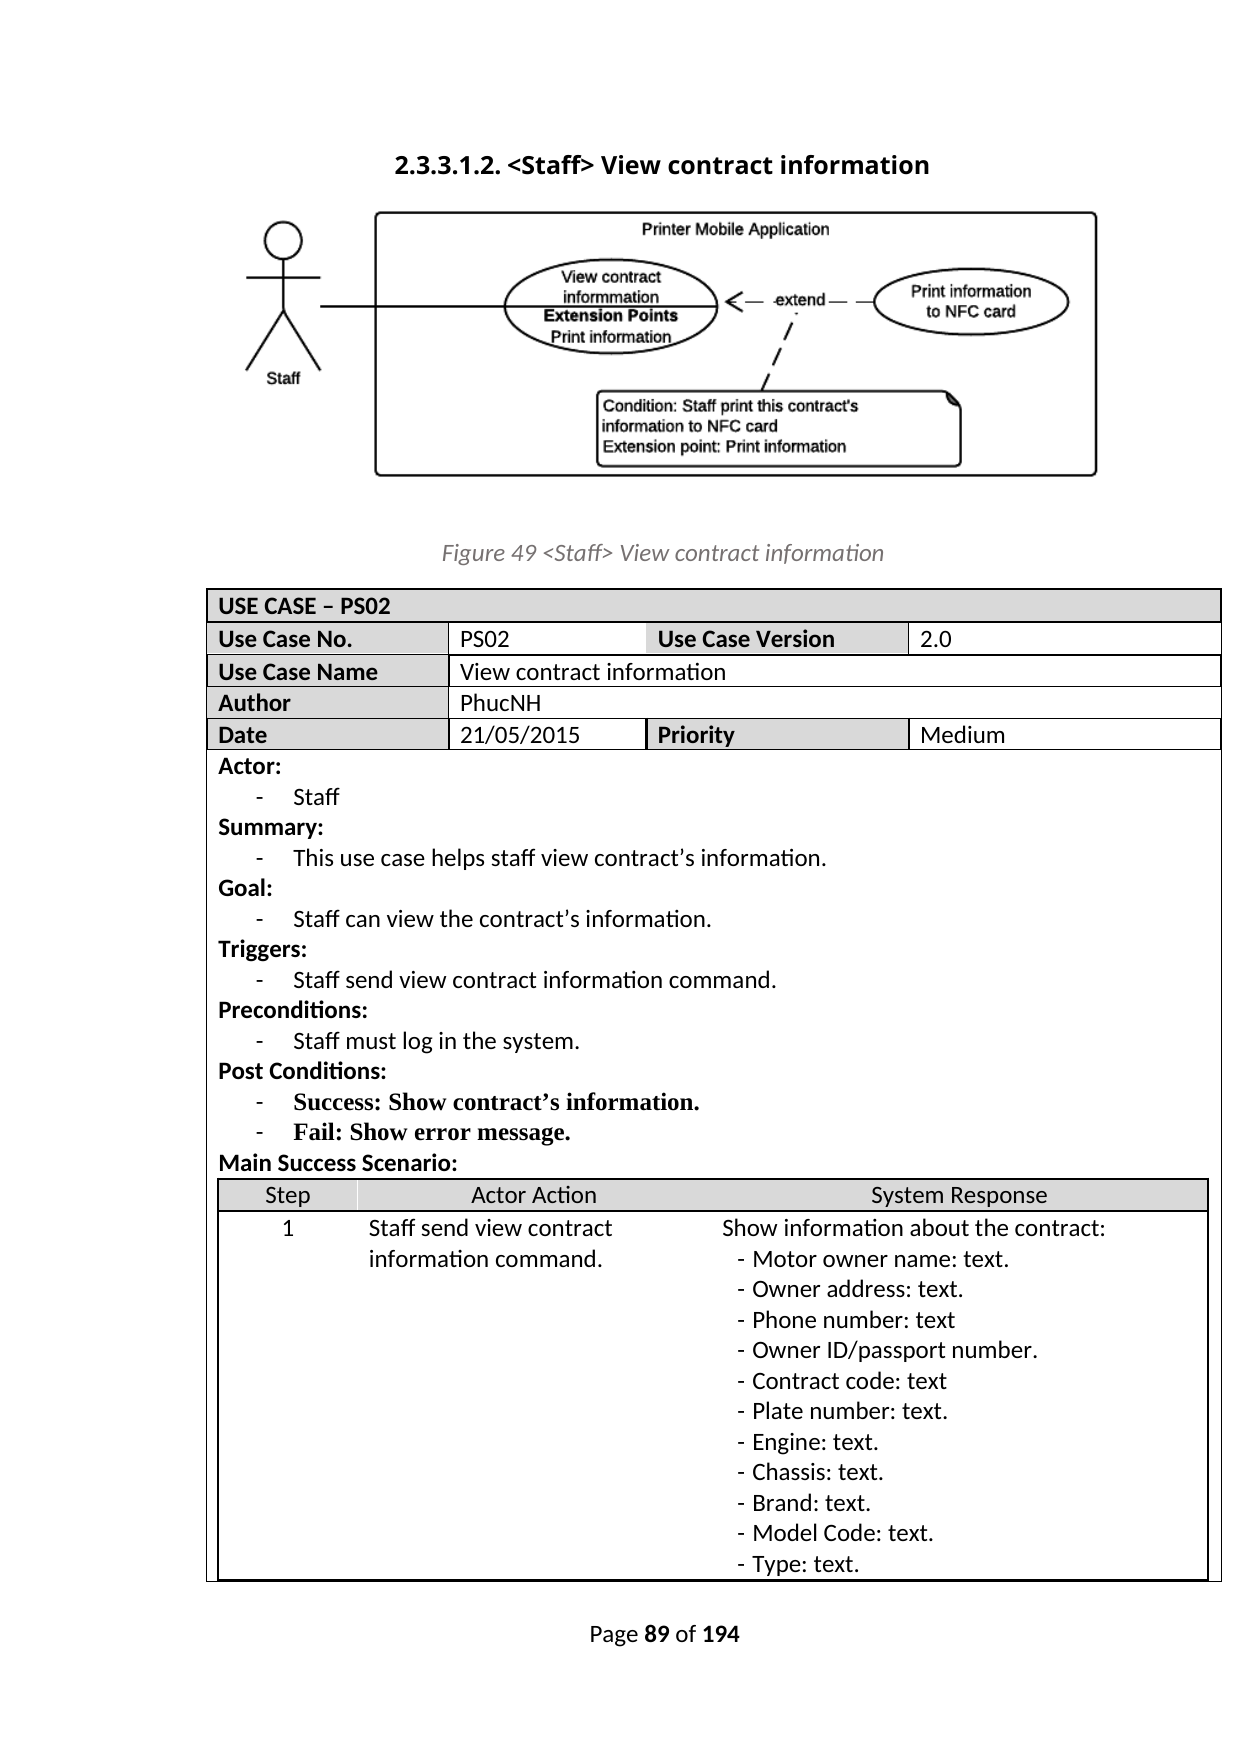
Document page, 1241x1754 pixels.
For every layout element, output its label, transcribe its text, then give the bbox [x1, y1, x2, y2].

table_header USE CASE – PS02 [208, 590, 1220, 621]
table_cell Priority [648, 719, 908, 749]
table_cell Use Case Version [646, 623, 908, 653]
table_cell PhucNH [449, 687, 1221, 718]
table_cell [207, 750, 1221, 1581]
table_cell Medium [910, 719, 1220, 749]
table_cell PS02 [449, 623, 646, 653]
table_cell Author [207, 687, 448, 718]
table_cell Use Case No. [207, 623, 448, 653]
table_cell 2.0 [909, 623, 1221, 653]
table_cell Use Case Name [208, 655, 448, 686]
picture [207, 184, 1122, 518]
table_cell View contract information [450, 656, 1220, 686]
table_cell 21/05/2015 [450, 719, 645, 749]
table_cell Date [208, 719, 448, 749]
subtitle <Staff> View contract information [394, 148, 1122, 182]
